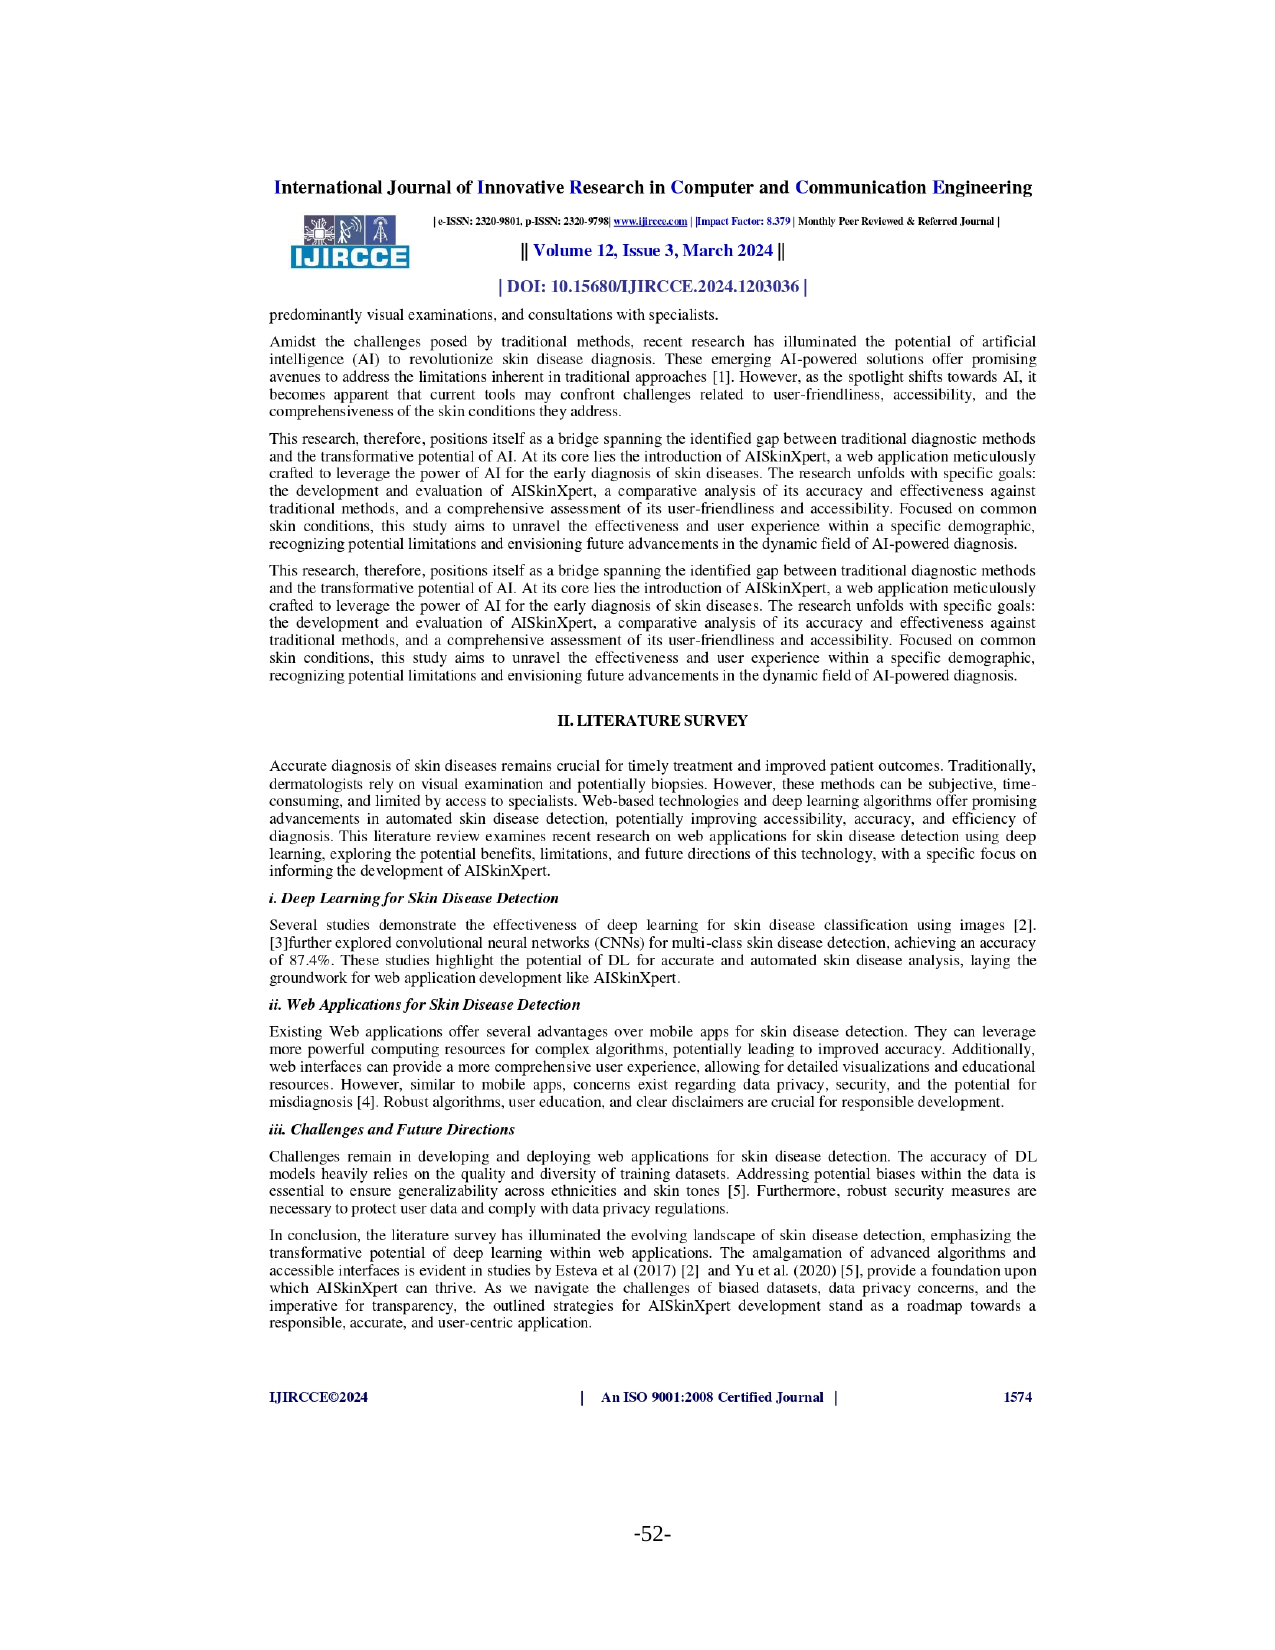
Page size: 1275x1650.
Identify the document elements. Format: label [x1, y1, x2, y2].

picture [177, 118, 1128, 1462]
